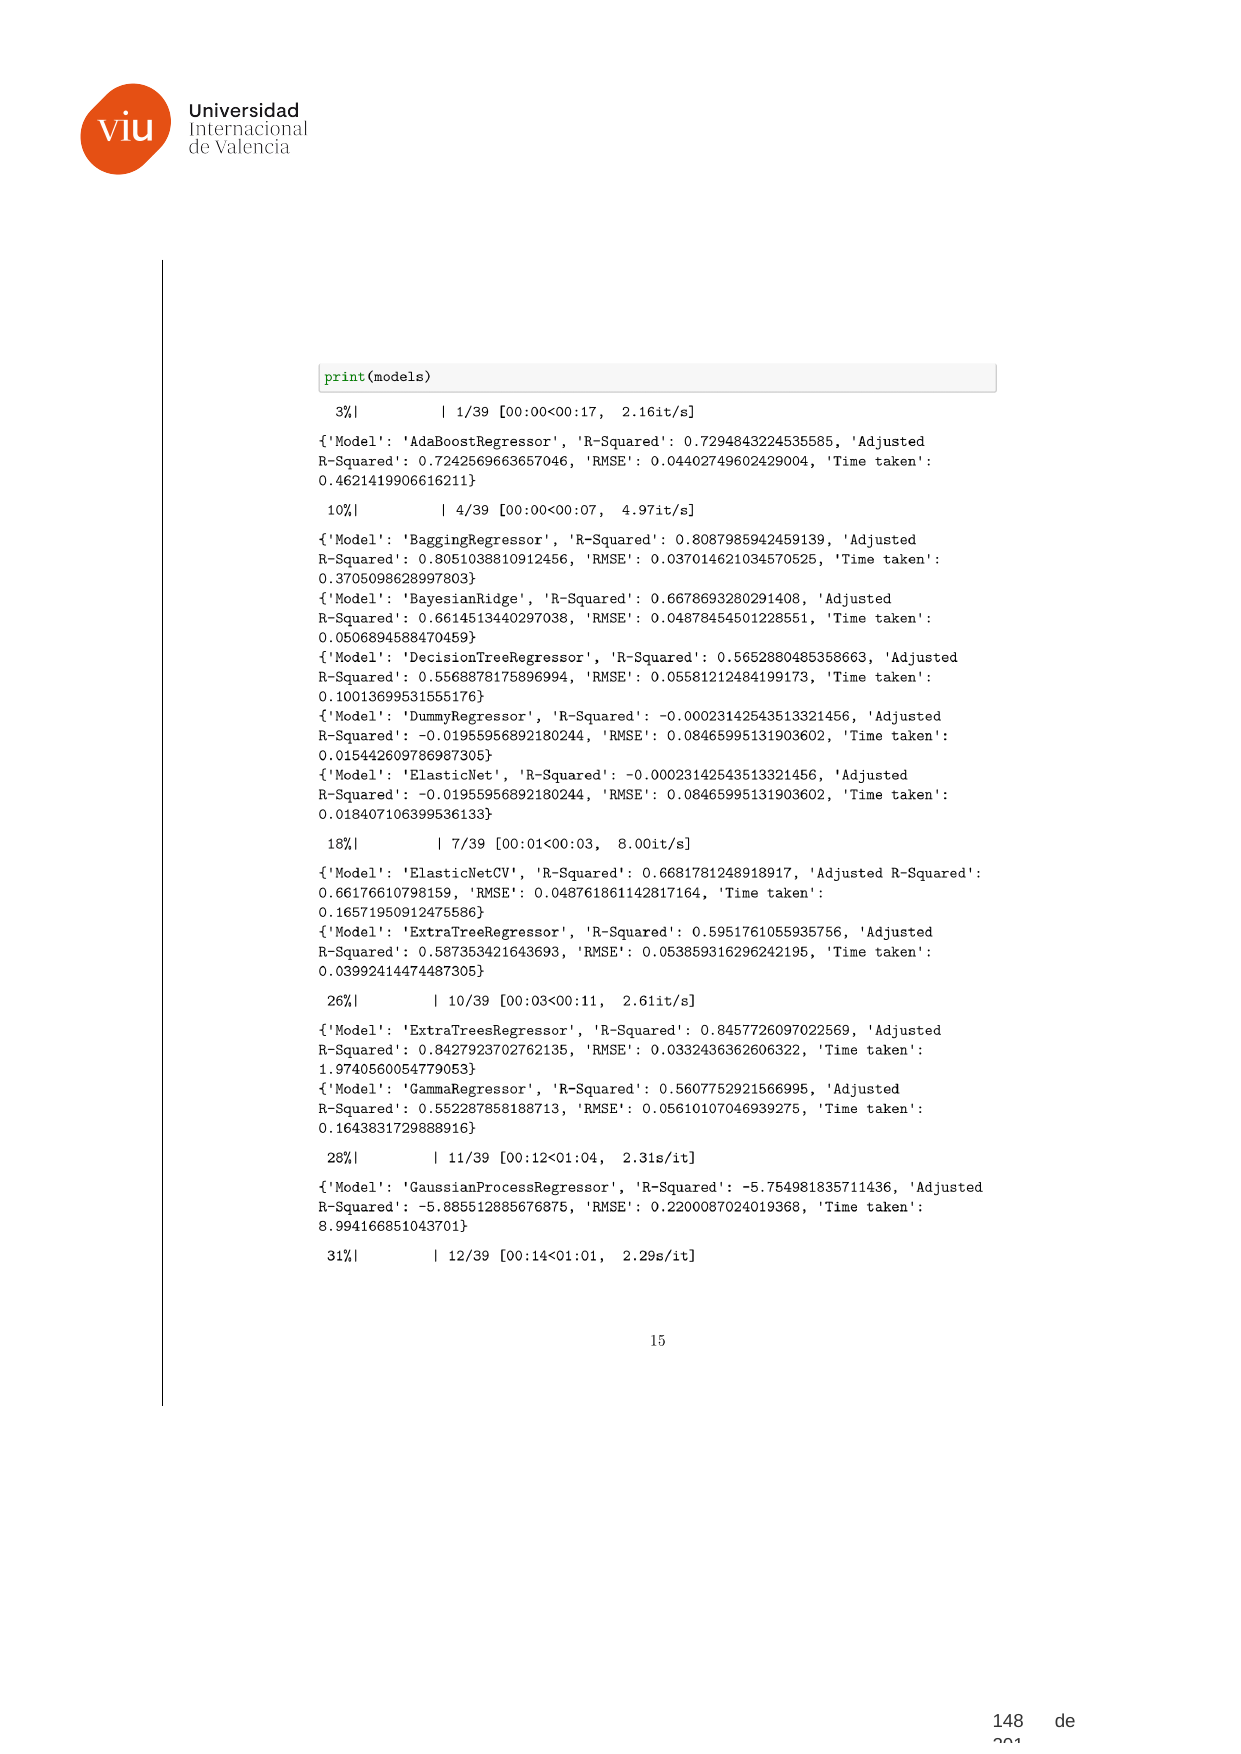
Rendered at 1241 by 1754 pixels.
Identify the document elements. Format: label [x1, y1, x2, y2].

picture [214, 259, 1101, 1406]
picture [59, 62, 329, 197]
